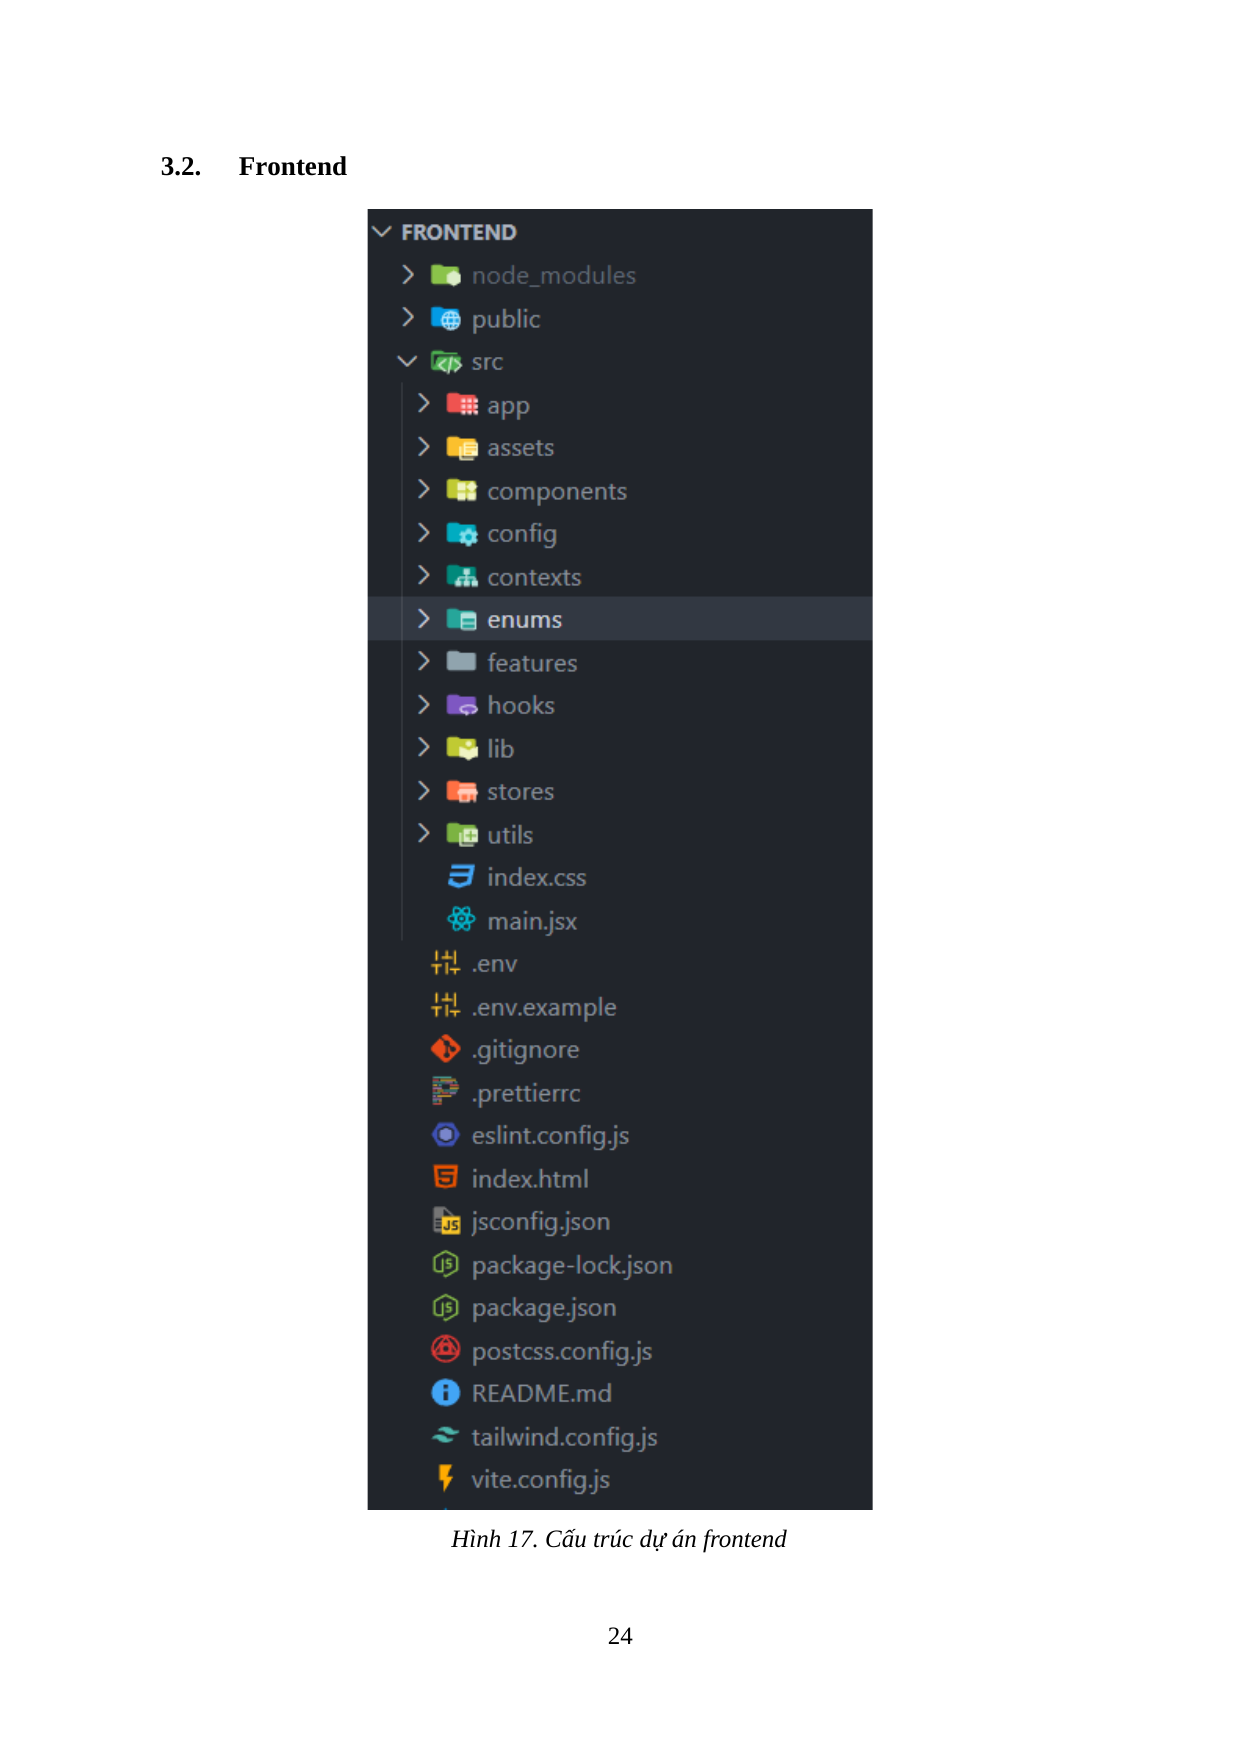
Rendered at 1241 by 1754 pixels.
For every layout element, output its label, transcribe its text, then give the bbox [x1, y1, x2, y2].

subtitle Frontend [201, 150, 1090, 181]
text Hình 17. Cấu trúc dự án frontend [150, 1524, 1090, 1552]
picture [367, 209, 873, 1510]
